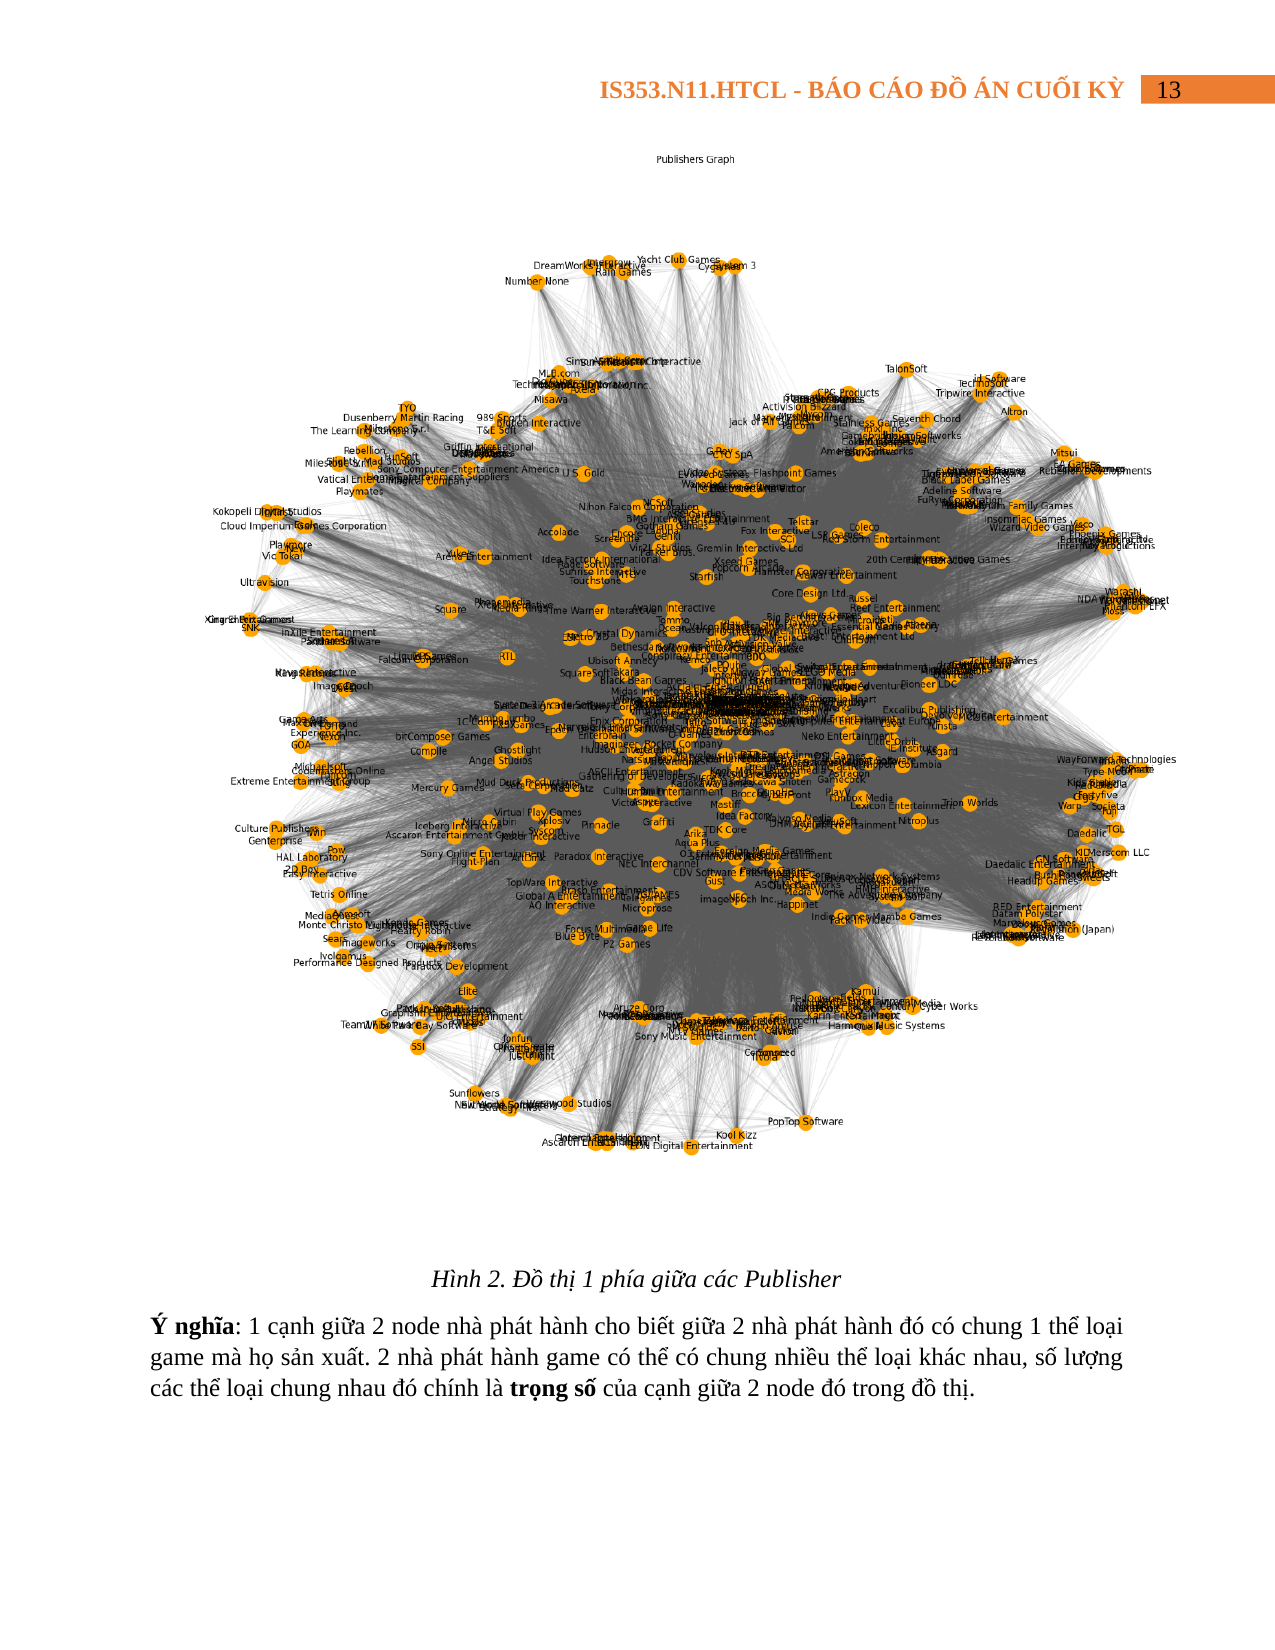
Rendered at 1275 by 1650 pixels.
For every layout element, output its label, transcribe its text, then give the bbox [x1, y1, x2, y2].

text Hình 2. Đồ thị 1 phía giữa các Publisher [150, 1264, 1125, 1292]
text Ý nghĩa: 1 cạnh giữa 2 node nhà phát hành cho biết giữa 2 nhà phát hành đó có chung 1 thể loại game mà họ sản xuất. 2 nhà phát hành game có thể có chung nhiều thể loại khác nhau, số lượng các thể loại chung nhau đó chính là trọng số của cạnh giữa 2 node đó trong đồ thị. [150, 1311, 1125, 1402]
picture [150, 150, 1239, 1245]
